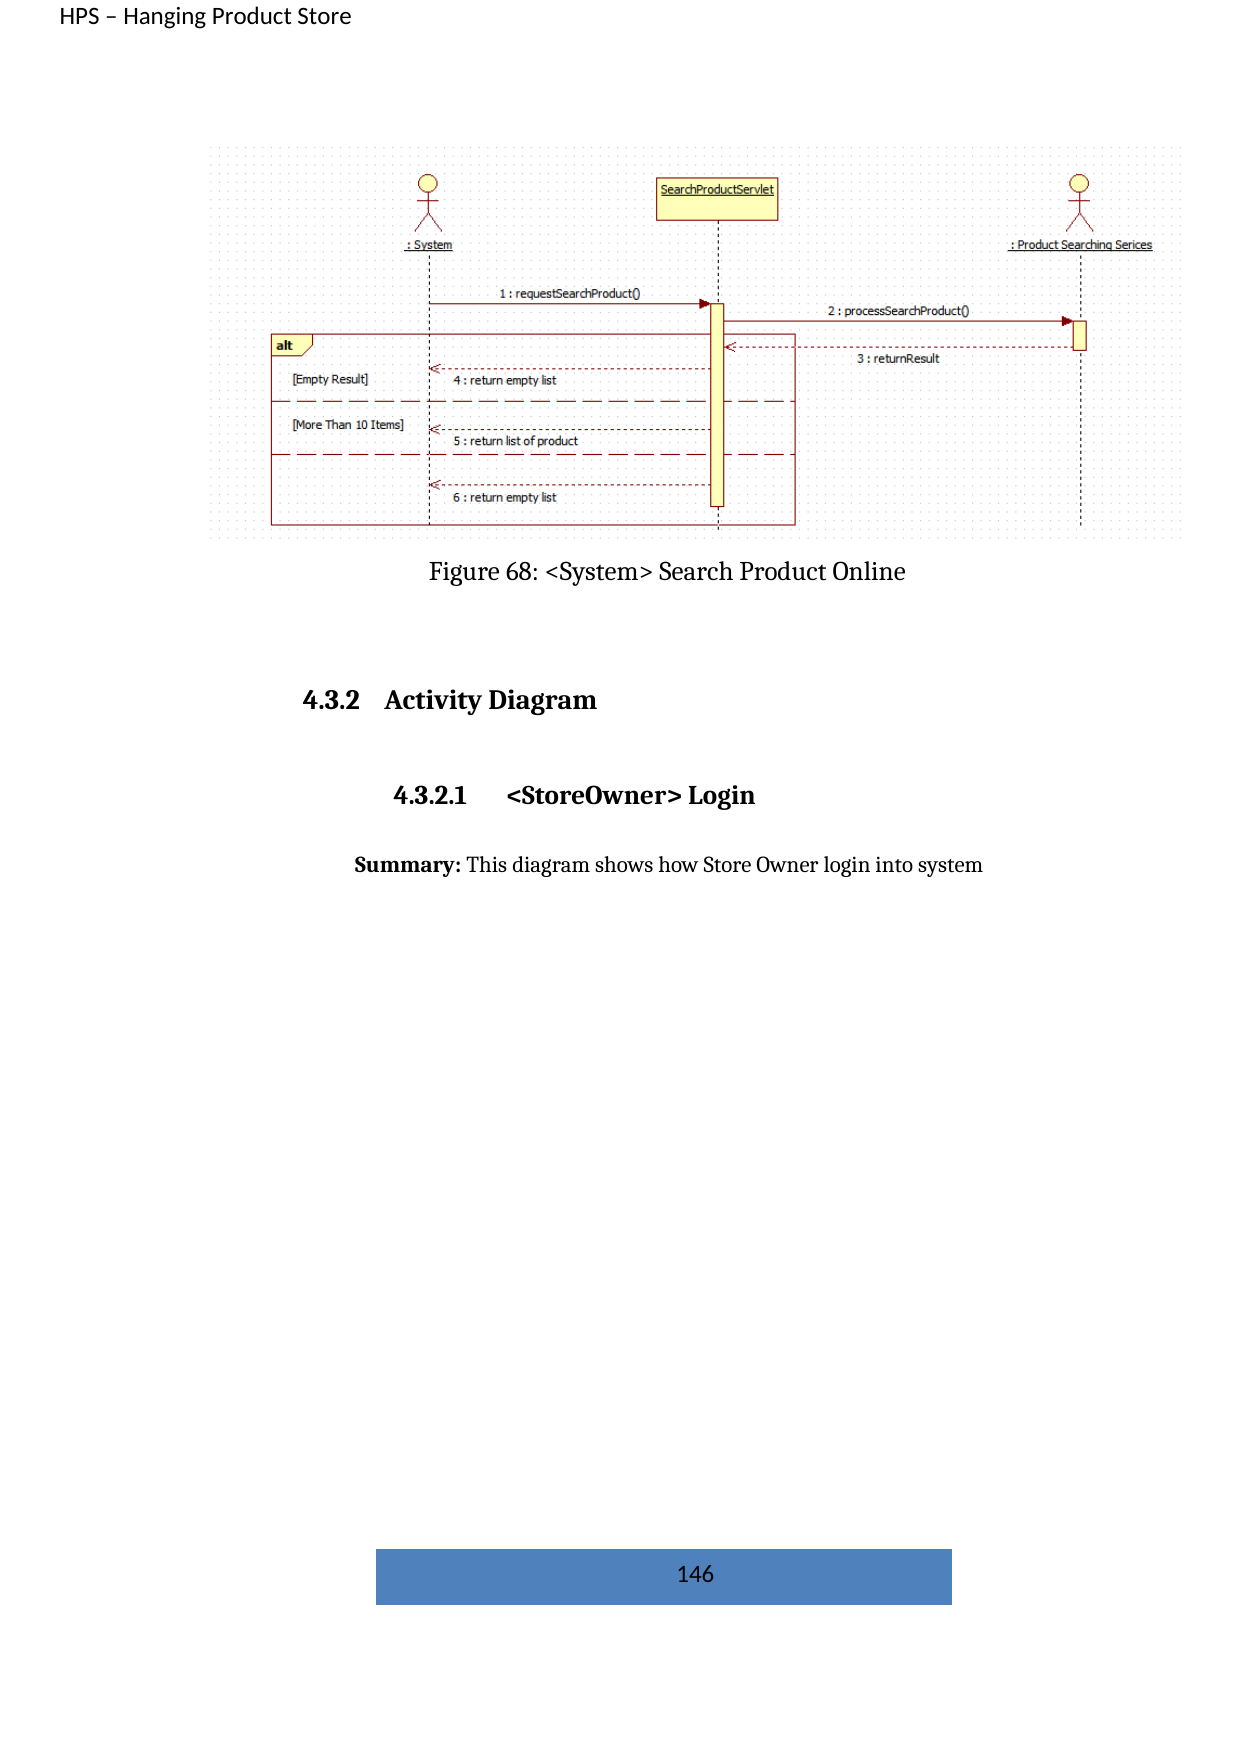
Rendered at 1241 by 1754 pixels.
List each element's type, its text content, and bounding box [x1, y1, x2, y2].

text Summary: This diagram shows how Store Owner login into system [281, 852, 1122, 878]
subtitle Activity Diagram [303, 684, 1122, 716]
subtitle <StoreOwner> Login [393, 780, 1122, 811]
text Figure : <System> Search Product Online [428, 556, 1122, 587]
picture [207, 147, 1182, 544]
